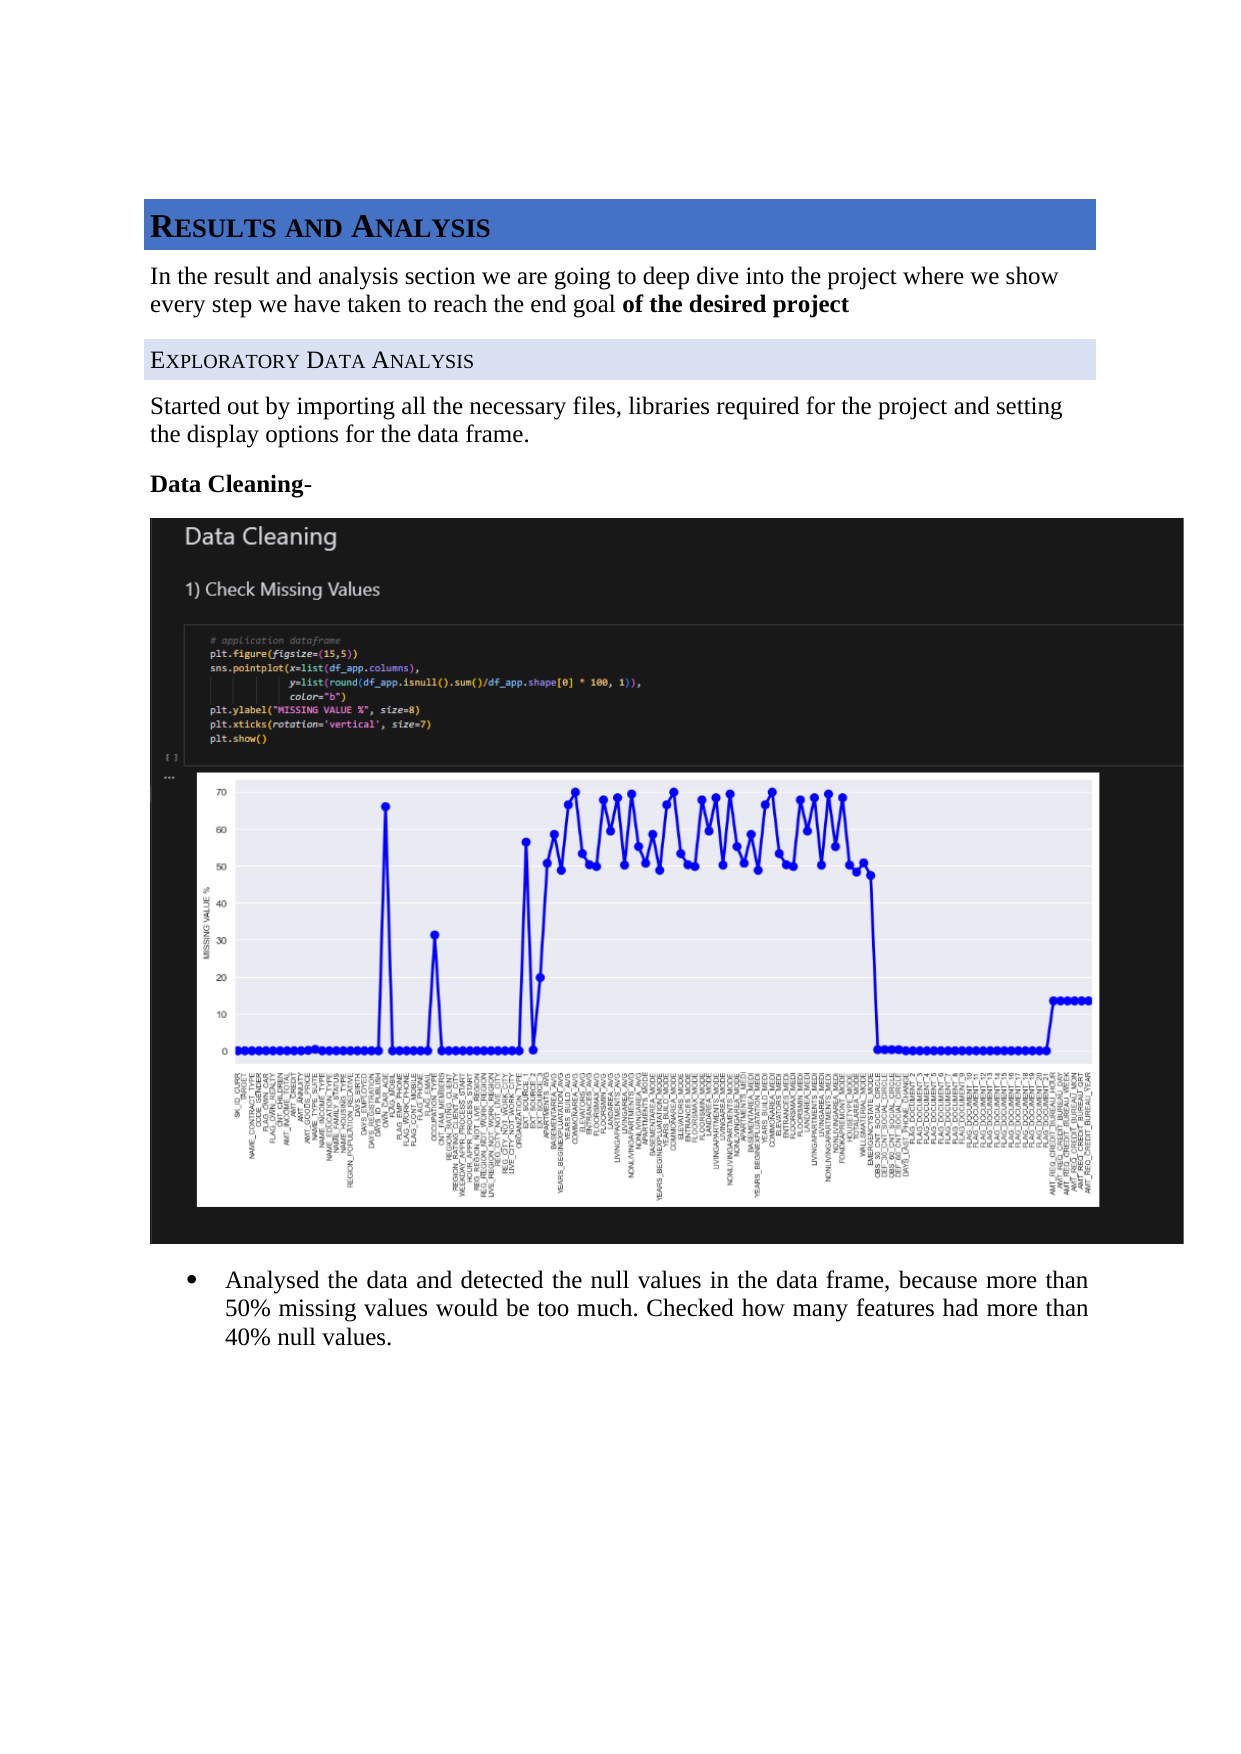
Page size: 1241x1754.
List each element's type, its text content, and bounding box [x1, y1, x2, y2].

subtitle Exploratory Data Analysis [150, 345, 1090, 374]
picture [150, 518, 1184, 1244]
subtitle Results and Analysis [150, 206, 1090, 244]
text Started out by importing all the necessary files, libraries required for the project and setting the display options for the data frame. [150, 391, 1090, 448]
text Data Cleaning- [150, 469, 1090, 498]
text In the result and analysis section we are going to deep dive into the project where we show every step we have taken to reach the end goal of the desired project [150, 261, 1090, 318]
list Analysed the data and detected the null values in the data frame, because more than 50% missing values would be too much. Checked how many features had more than 40% null values. [187, 1265, 1090, 1351]
